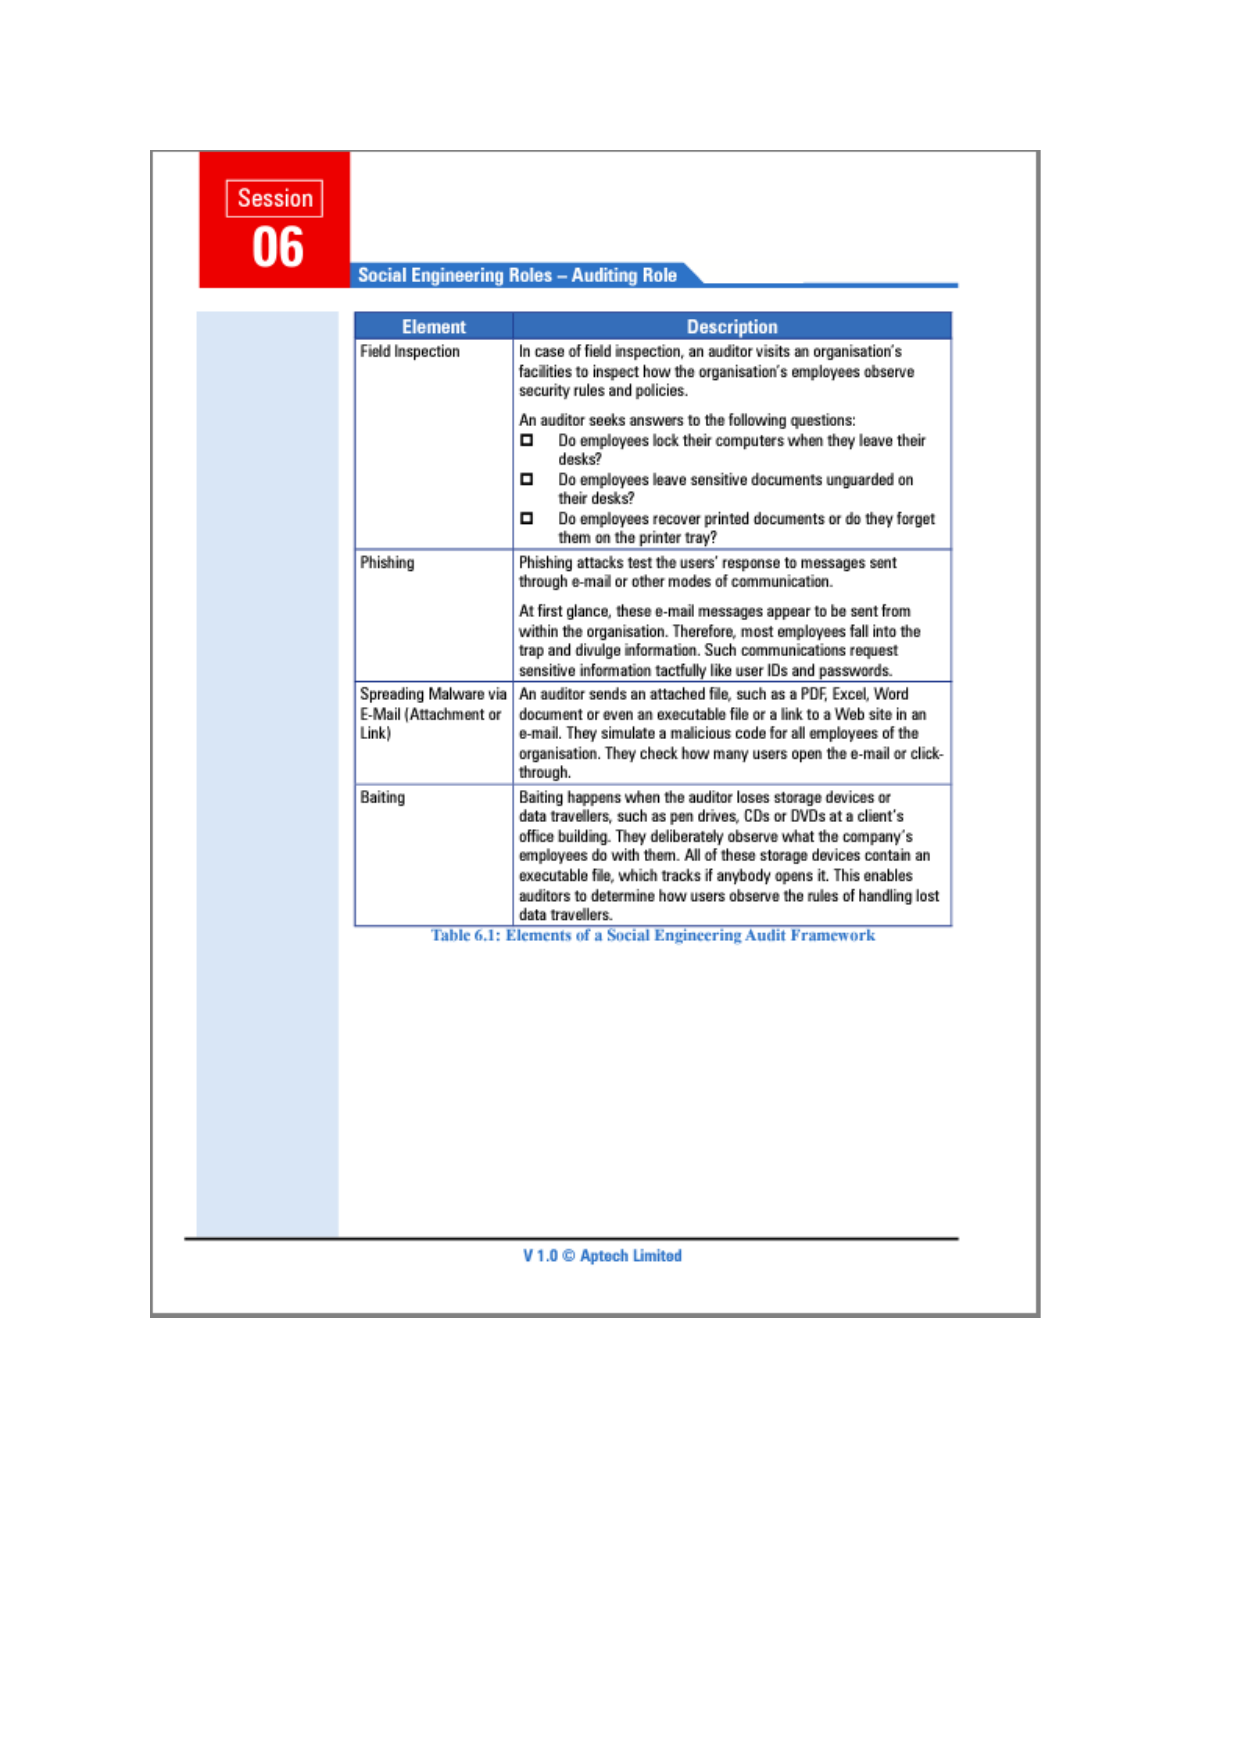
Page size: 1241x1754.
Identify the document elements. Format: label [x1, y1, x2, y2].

picture [150, 150, 1041, 1318]
